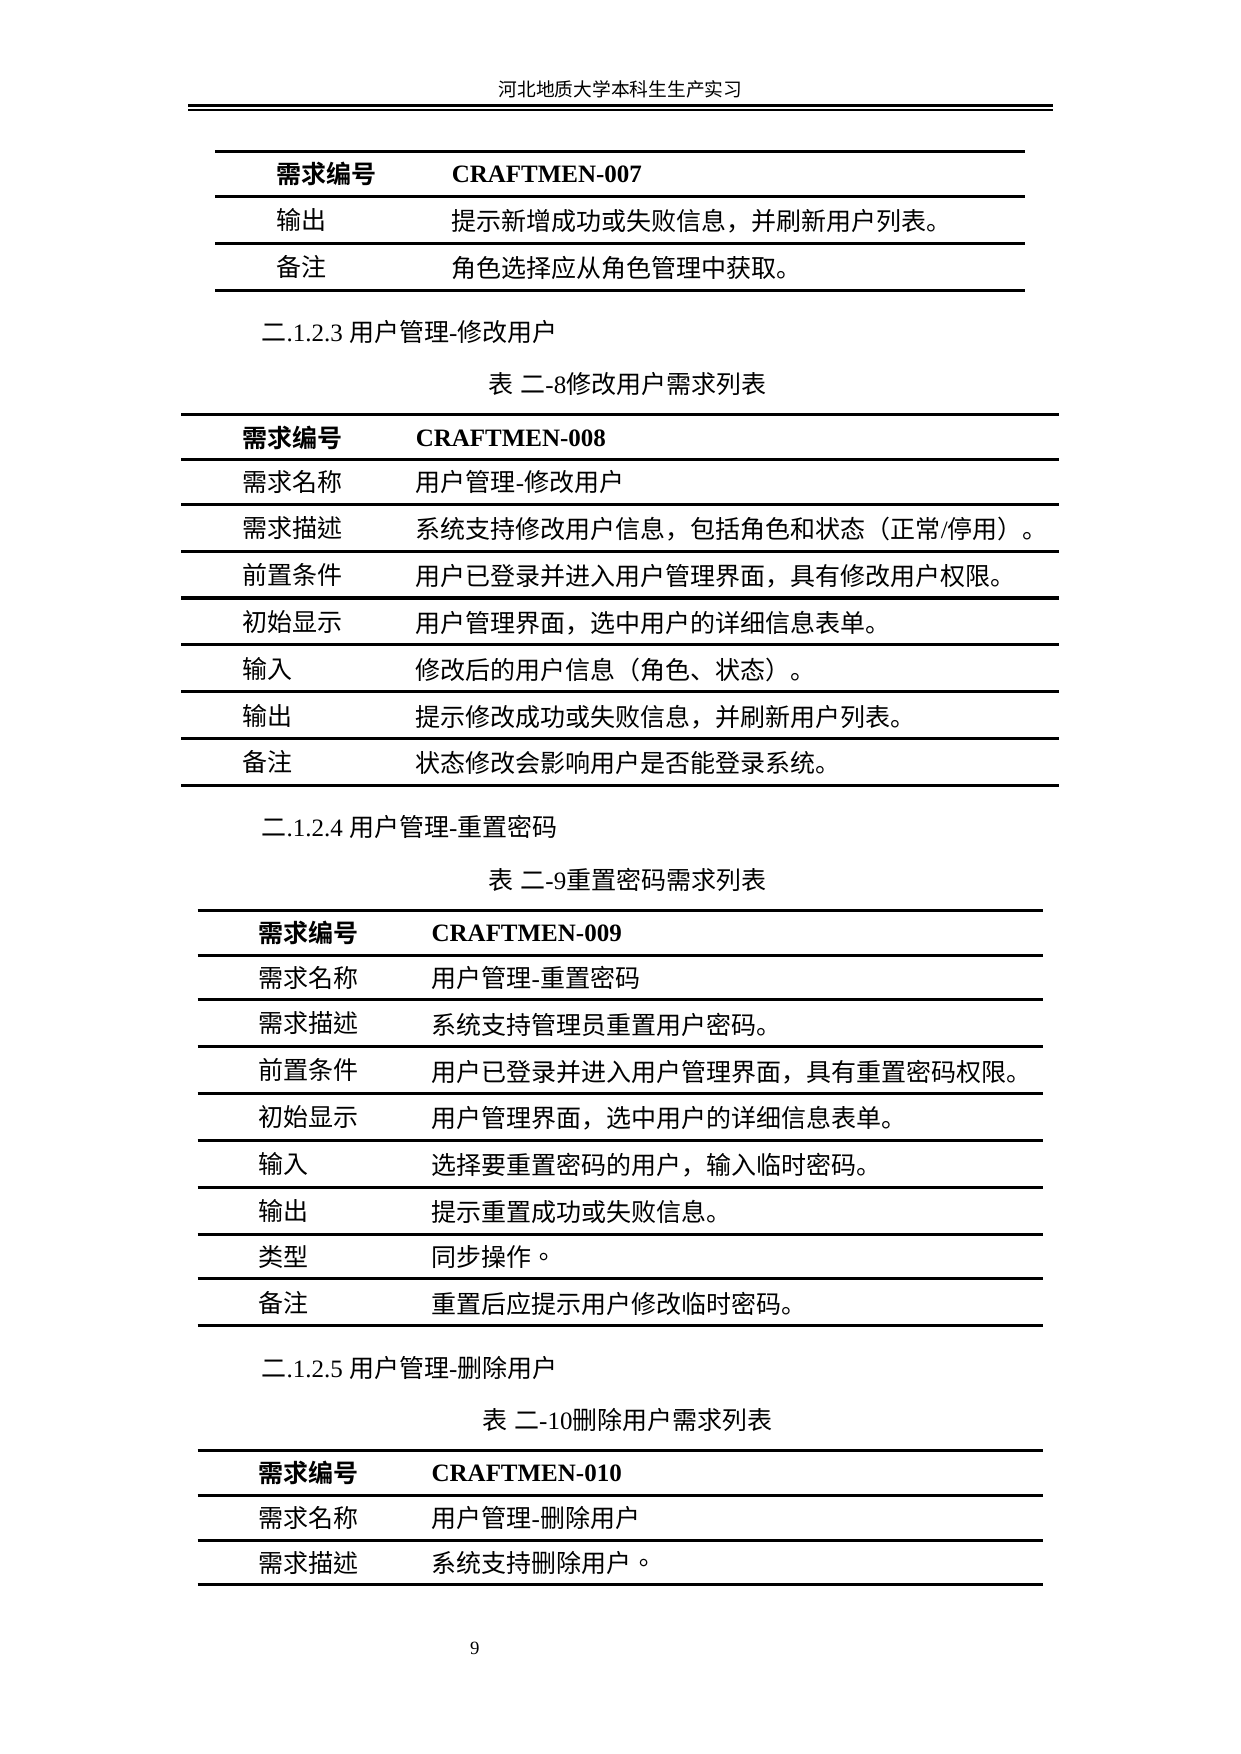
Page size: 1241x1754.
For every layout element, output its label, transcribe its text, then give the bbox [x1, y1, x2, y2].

table_header CRAFTMEN-007 [390, 153, 1025, 195]
table_cell 用户管理-删除用户 [370, 1497, 1043, 1538]
table_header 需求编号 [181, 416, 354, 458]
table_cell 类型 [198, 1236, 370, 1277]
table_cell 备注 [181, 740, 354, 784]
table_cell 输入 [198, 1142, 370, 1186]
table_cell 系统支持修改用户信息，包括角色和状态（正常/停用）。 [354, 506, 1059, 549]
table_cell 需求名称 [198, 1497, 370, 1538]
table_cell 前置条件 [198, 1048, 370, 1092]
table_header CRAFTMEN-010 [370, 1452, 1043, 1494]
table_header 需求编号 [215, 153, 390, 195]
table_cell 需求描述 [181, 506, 354, 549]
table_cell 初始显示 [181, 600, 354, 643]
subtitle 用户管理-重置密码 [261, 808, 1053, 844]
table_cell 备注 [215, 245, 390, 288]
table_cell 输入 [181, 646, 354, 690]
table_cell 前置条件 [181, 553, 354, 596]
table_header 需求编号 [198, 912, 370, 953]
table_cell 需求名称 [198, 957, 370, 998]
table_cell 提示新增成功或失败信息，并刷新用户列表。 [390, 198, 1025, 242]
table_cell 用户管理界面，选中用户的详细信息表单。 [354, 600, 1059, 643]
table_cell 需求描述 [198, 1001, 370, 1045]
table_cell 角色选择应从角色管理中获取。 [390, 245, 1025, 288]
table_cell 初始显示 [198, 1095, 370, 1139]
table_cell 系统支持删除用户。 [370, 1542, 1043, 1583]
table_header 需求编号 [198, 1452, 370, 1494]
table_cell 修改后的用户信息（角色、状态）。 [354, 646, 1059, 690]
table_cell 重置后应提示用户修改临时密码。 [370, 1280, 1043, 1324]
text 表 二-9重置密码需求列表 [212, 862, 1042, 896]
table_cell 提示重置成功或失败信息。 [370, 1189, 1043, 1233]
table_header CRAFTMEN-009 [370, 912, 1043, 953]
table_cell 输出 [181, 693, 354, 737]
table_cell 状态修改会影响用户是否能登录系统。 [354, 740, 1059, 784]
table_cell 用户已登录并进入用户管理界面，具有修改用户权限。 [354, 553, 1059, 596]
table_cell 提示修改成功或失败信息，并刷新用户列表。 [354, 693, 1059, 737]
subtitle 用户管理-修改用户 [261, 312, 1053, 349]
table_cell 需求描述 [198, 1542, 370, 1583]
text 表 二-8修改用户需求列表 [212, 367, 1042, 401]
table_cell 选择要重置密码的用户，输入临时密码。 [370, 1142, 1043, 1186]
text 表 二-10删除用户需求列表 [212, 1402, 1042, 1437]
table_cell 备注 [198, 1280, 370, 1324]
table_cell 用户已登录并进入用户管理界面，具有重置密码权限。 [370, 1048, 1043, 1092]
table_cell 同步操作。 [370, 1236, 1043, 1277]
table_cell 需求名称 [181, 461, 354, 503]
table_cell 用户管理-修改用户 [354, 461, 1059, 503]
table_cell 系统支持管理员重置用户密码。 [370, 1001, 1043, 1045]
subtitle 用户管理-删除用户 [261, 1348, 1053, 1384]
table_cell 输出 [198, 1189, 370, 1233]
table_header CRAFTMEN-008 [354, 416, 1059, 458]
table_cell 用户管理界面，选中用户的详细信息表单。 [370, 1095, 1043, 1139]
table_cell 输出 [215, 198, 390, 242]
table_cell 用户管理-重置密码 [370, 957, 1043, 998]
